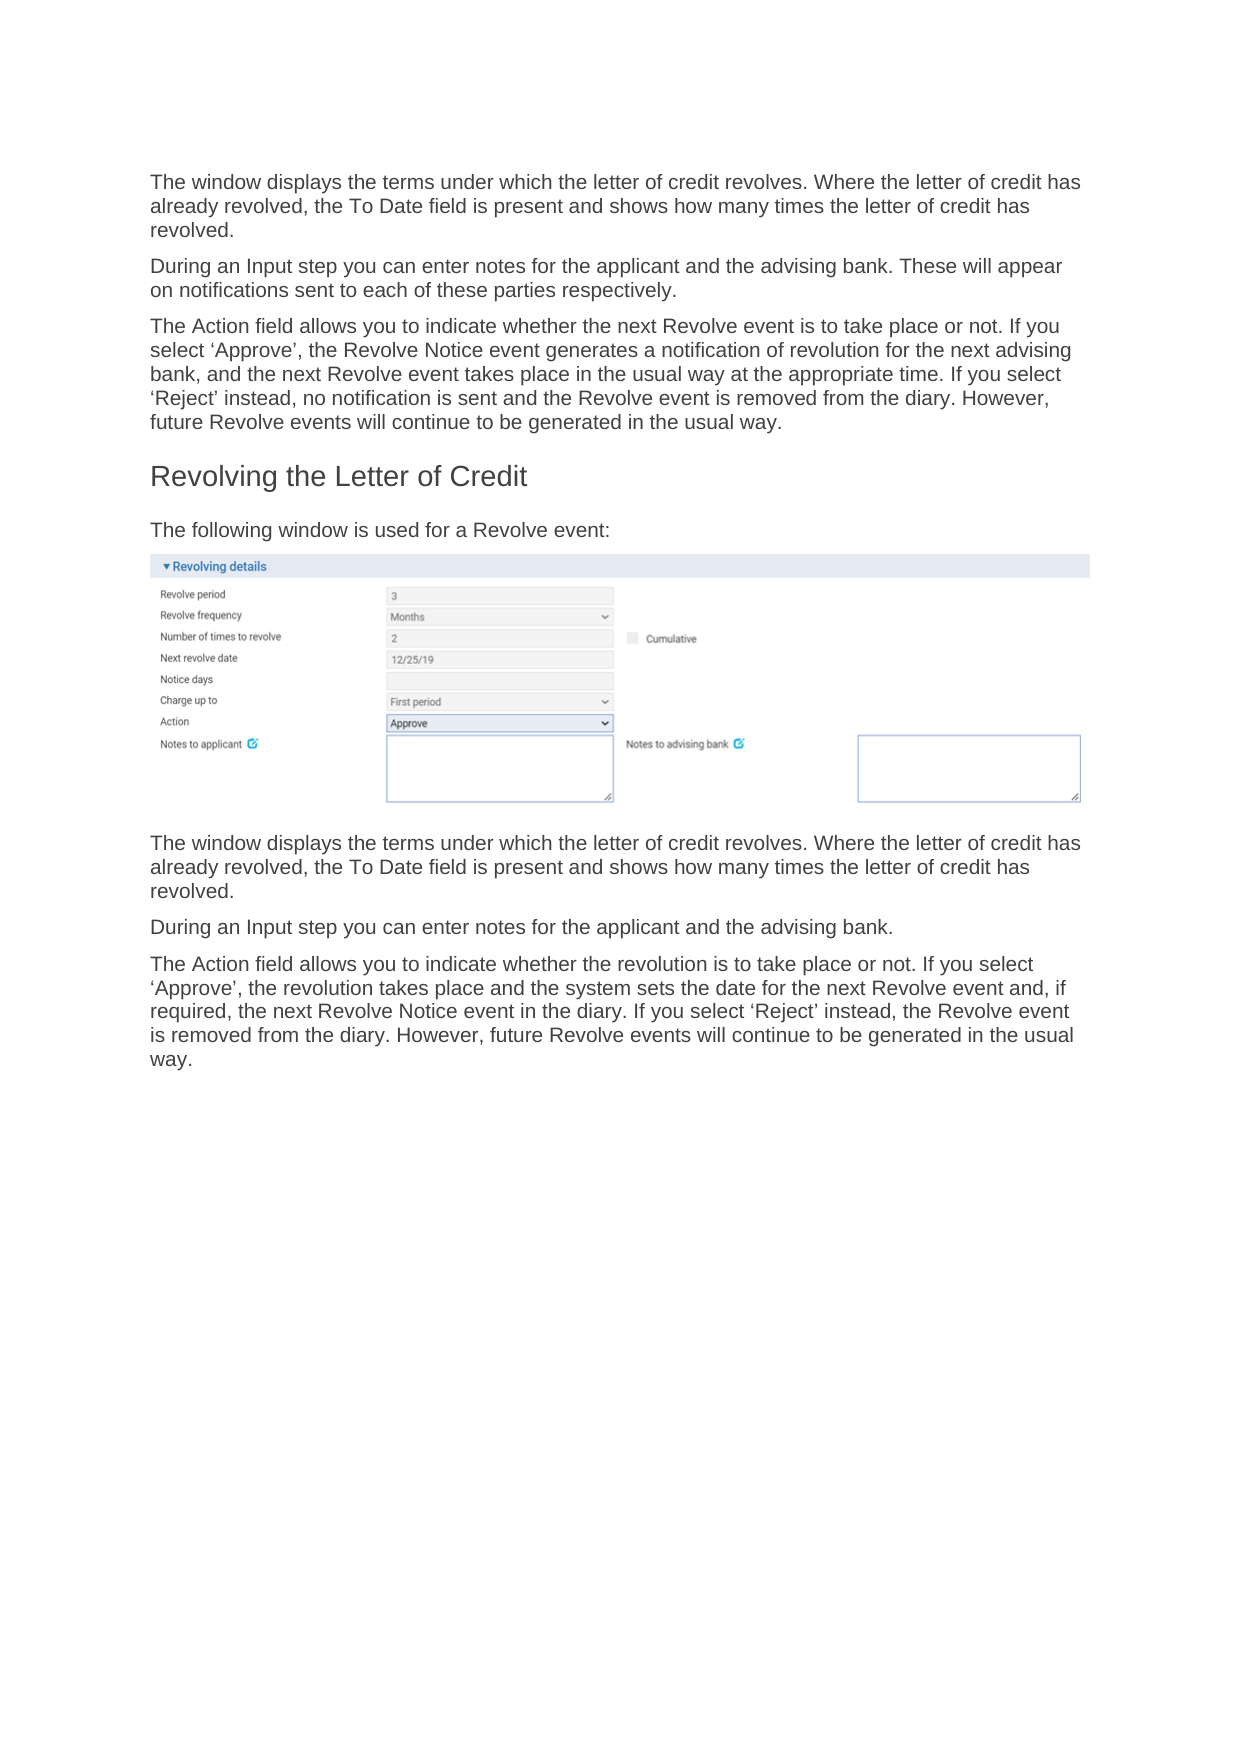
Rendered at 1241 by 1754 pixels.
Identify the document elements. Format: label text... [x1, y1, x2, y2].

text The window displays the terms under which the letter of credit revolves. Where the letter of credit has already revolved, the To Date field is present and shows how many times the letter of credit has revolved. [150, 831, 1090, 902]
text The Action field allows you to indicate whether the next Revolve event is to take place or not. If you select ‘Approve’, the Revolve Notice event generates a notification of revolution for the next advising bank, and the next Revolve event takes place in the usual way at the appropriate time. If you select ‘Reject’ instead, no notification is sent and the Revolve event is removed from the diary. However, future Revolve events will continue to be generated in the usual way. [150, 314, 1090, 434]
text During an Input step you can enter notes for the applicant and the advising bank. These will appear on notifications sent to each of these parties respectively. [150, 254, 1090, 302]
subtitle Revolving the Letter of Credit [150, 459, 1090, 493]
text The Action field allows you to indicate whether the revolution is to take place or not. If you select ‘Approve’, the revolution takes place and the system sets the date for the next Revolve event and, if required, the next Revolve Notice event in the diary. If you select ‘Reject’ instead, the Revolve event is removed from the diary. However, future Revolve events will continue to be generated in the usual way. [150, 951, 1090, 1071]
text The following window is used for a Revolve event: [150, 518, 1090, 542]
picture [150, 554, 1090, 819]
text During an Input step you can enter notes for the applicant and the advising bank. [150, 915, 1090, 939]
text The window displays the terms under which the letter of credit revolves. Where the letter of credit has already revolved, the To Date field is present and shows how many times the letter of credit has revolved. [150, 169, 1090, 241]
